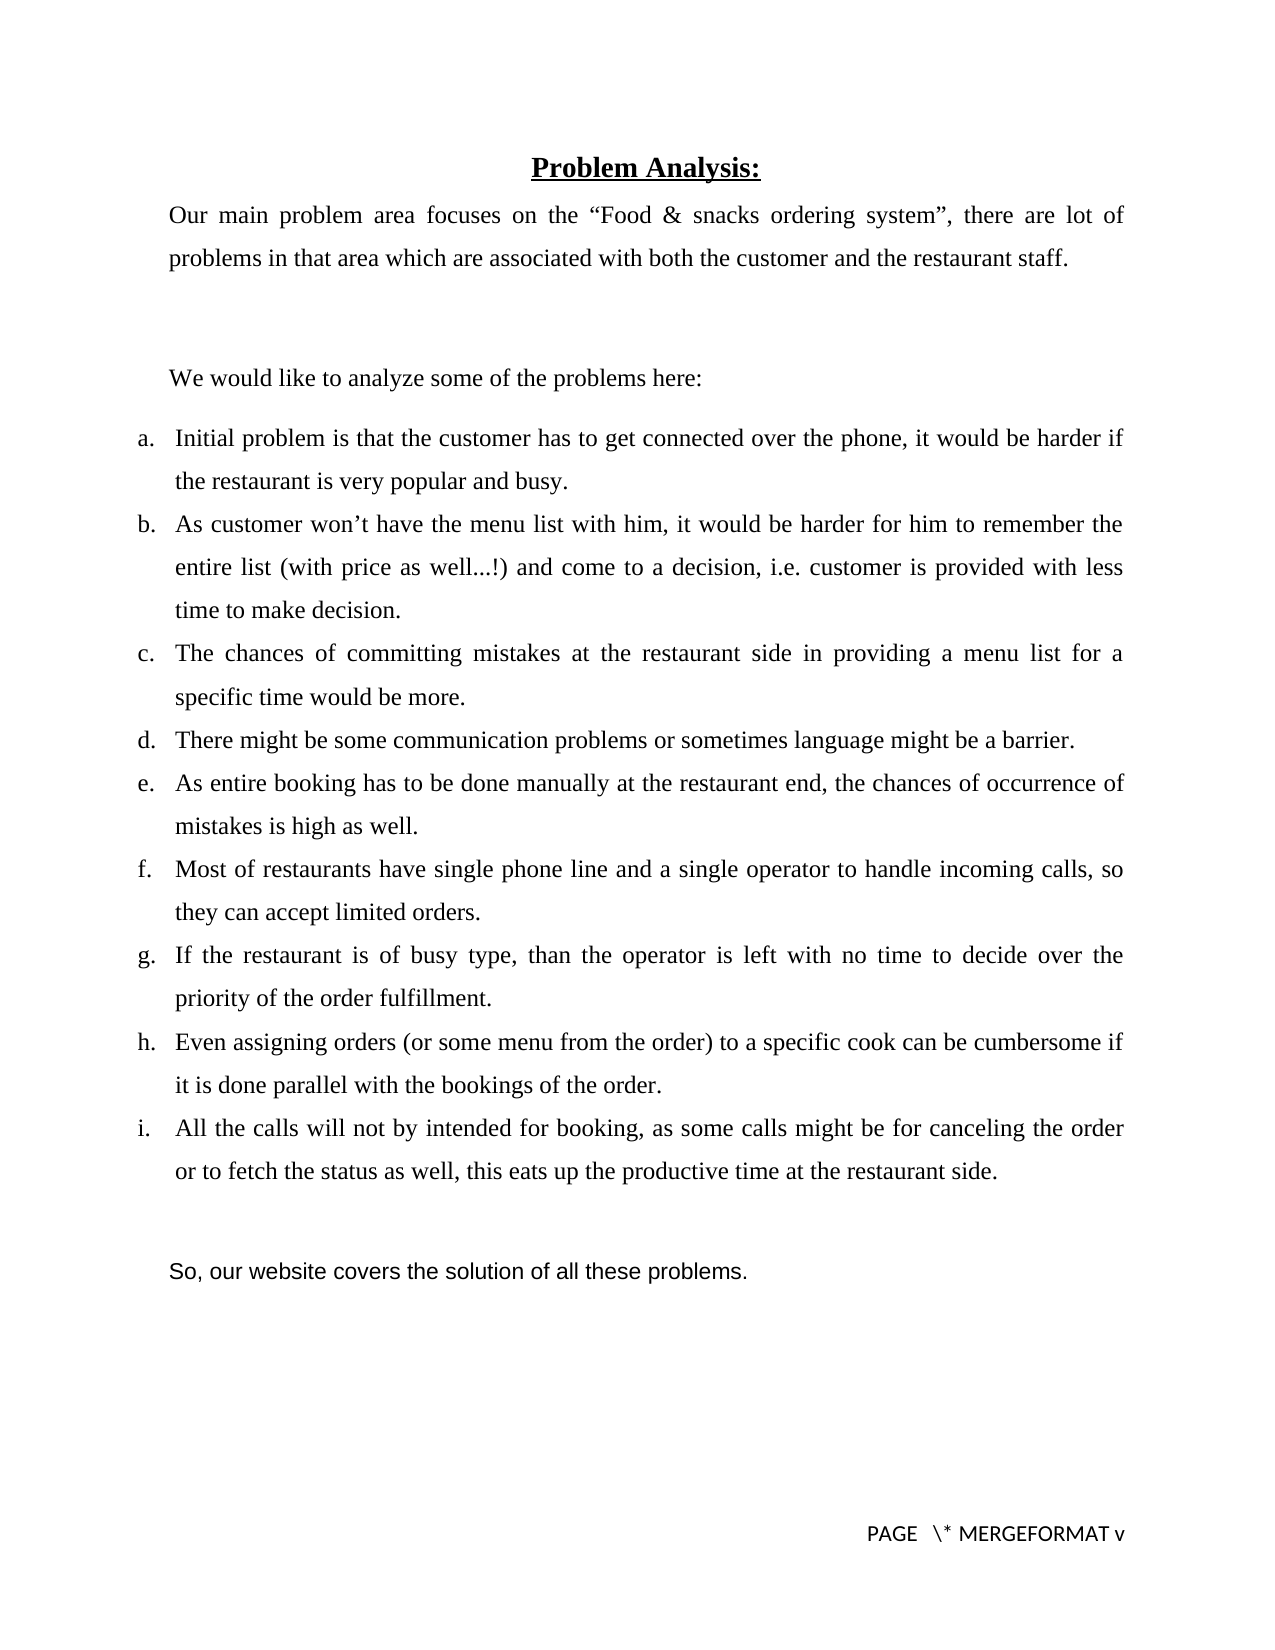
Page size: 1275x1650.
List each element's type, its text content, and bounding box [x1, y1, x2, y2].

list Even assigning orders (or some menu from the order) to a specific cook can be cumbersome if it is done parallel with the bookings of the order. [137, 1027, 1125, 1098]
text We would like to analyze some of the problems here: [169, 363, 1125, 392]
text Our main problem area focuses on the “Food & snacks ordering system”, there are lot of problems in that area which are associated with both the customer and the restaurant staff. [169, 200, 1125, 272]
list All the calls will not by intended for booking, as some calls might be for canceling the order or to fetch the status as well, this eats up the productive time at the restaurant side. [137, 1113, 1125, 1185]
list Most of restaurants have single phone line and a single operator to handle incoming calls, so they can accept limited orders. [137, 854, 1125, 926]
list There might be some communication problems or sometimes language might be a barrier. [137, 725, 1125, 753]
text So, our website covers the solution of all these problems. [169, 1258, 1125, 1284]
text Problem Analysis: [150, 150, 1125, 183]
list As entire booking has to be done manually at the restaurant end, the chances of occurrence of mistakes is high as well. [137, 768, 1125, 840]
list The chances of committing mistakes at the restaurant side in providing a menu list for a specific time would be more. [137, 638, 1125, 710]
list Initial problem is that the customer has to get connected over the phone, it would be harder if the restaurant is very popular and busy. [137, 423, 1125, 495]
list As customer won’t have the menu list with him, it would be harder for him to remember the entire list (with price as well...!) and come to a decision, i.e. customer is provided with less time to make decision. [137, 509, 1125, 624]
list If the restaurant is of busy type, than the operator is left with no time to decide over the priority of the order fulfillment. [137, 940, 1125, 1012]
